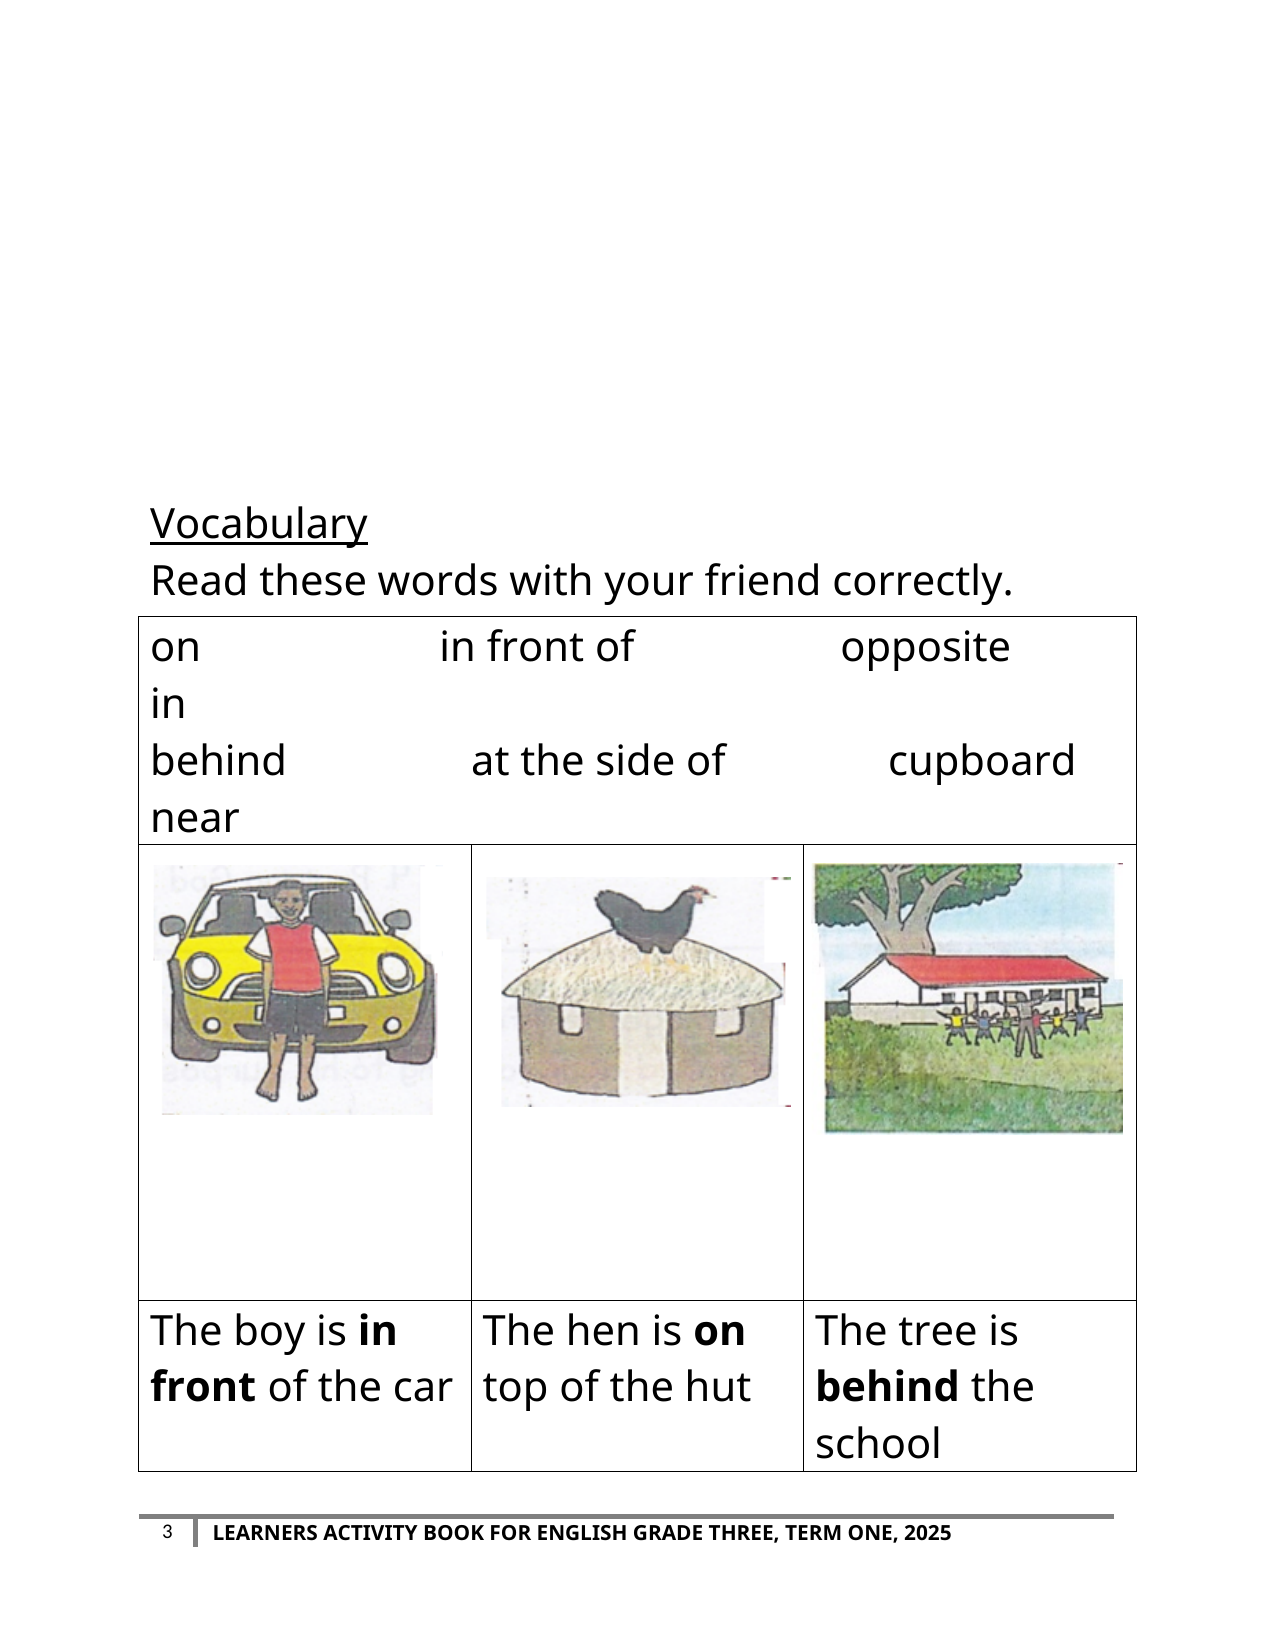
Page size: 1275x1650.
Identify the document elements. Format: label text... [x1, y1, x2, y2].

picture [811, 863, 1123, 1135]
text Vocabulary [150, 494, 1125, 551]
picture [153, 865, 443, 1115]
text Read these words with your friend correctly. [150, 551, 1125, 608]
table_cell The boy is in front of the car [139, 1301, 471, 1471]
table_cell [804, 845, 1136, 1299]
table_cell [472, 845, 803, 1299]
table_header on in front of opposite in behind at the side of cupboard near [139, 617, 1136, 844]
table_cell The tree is behind the school [804, 1301, 1136, 1471]
picture [486, 877, 791, 1107]
table_cell The hen is on top of the hut [472, 1301, 803, 1471]
table_cell [139, 845, 471, 1299]
